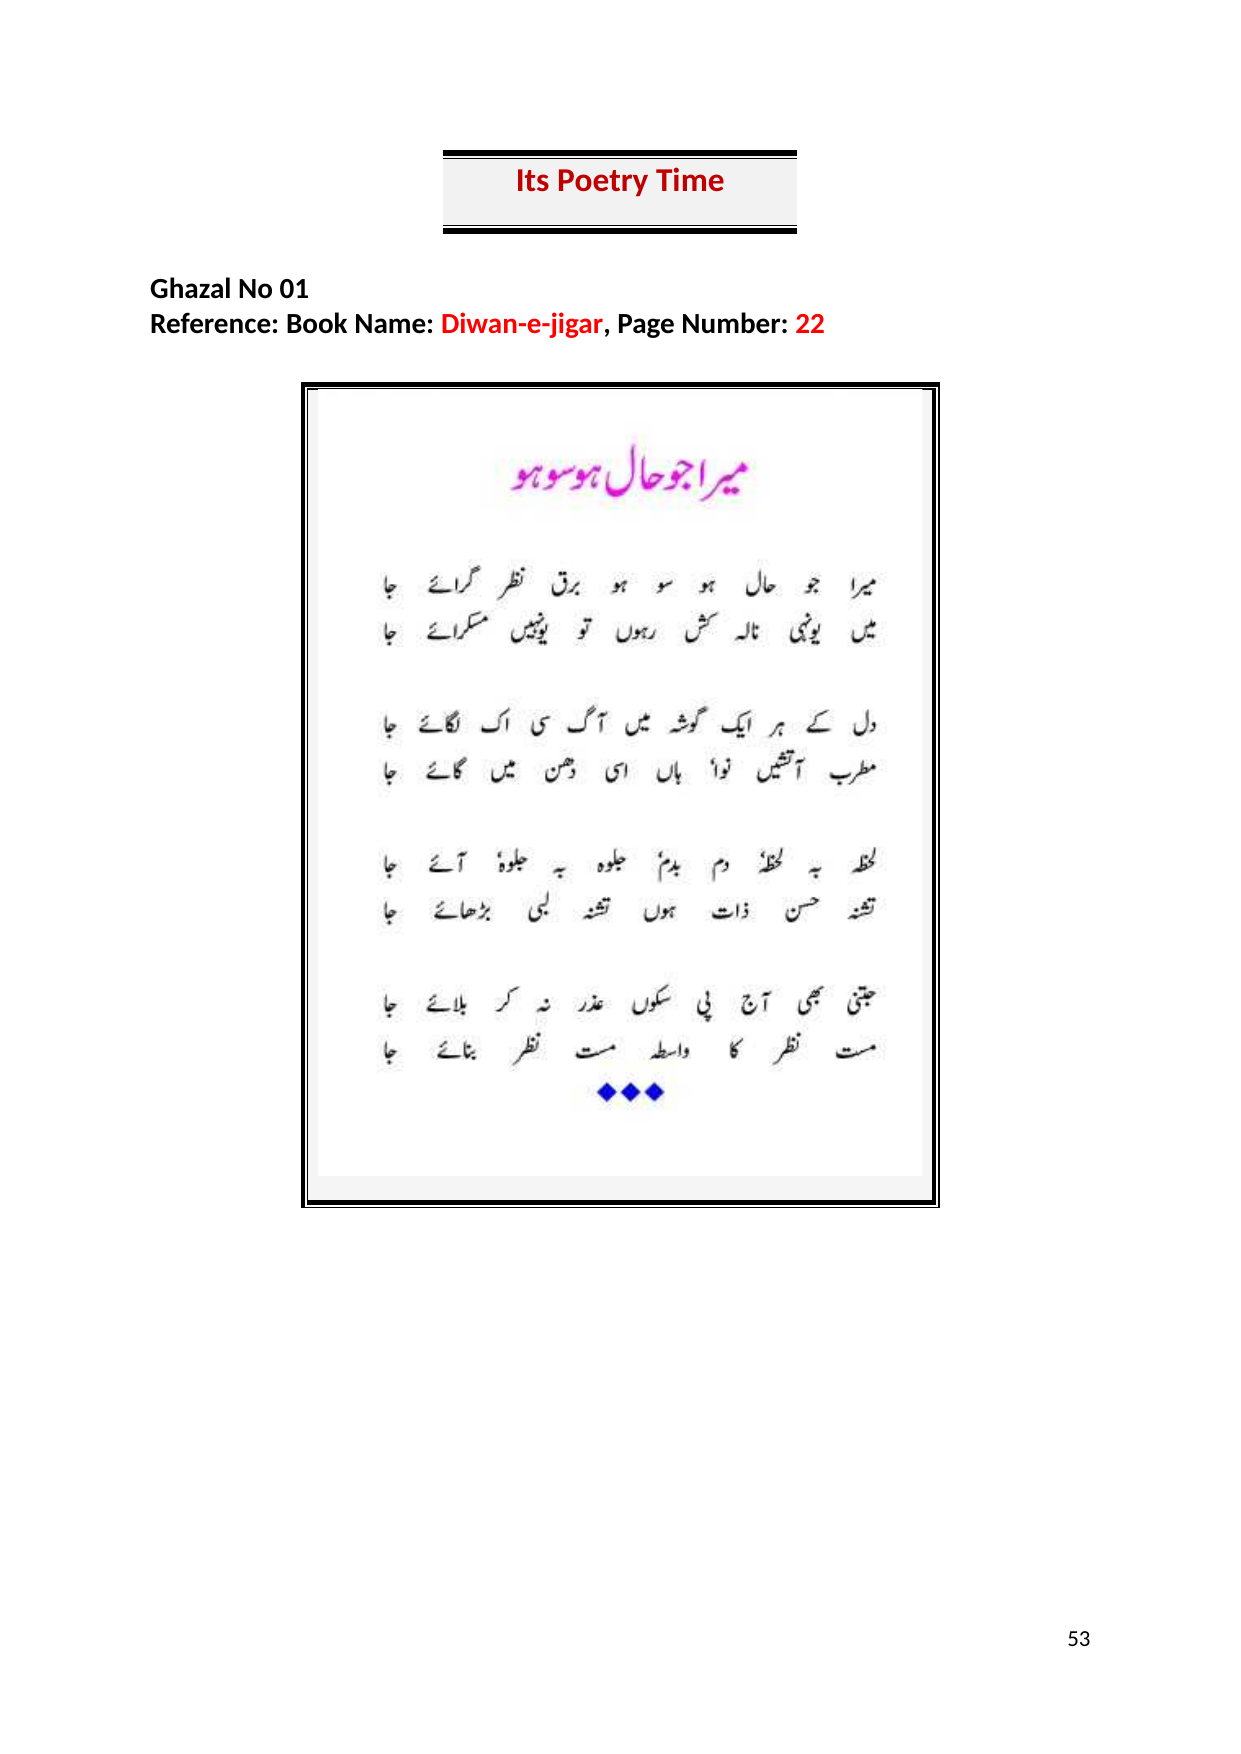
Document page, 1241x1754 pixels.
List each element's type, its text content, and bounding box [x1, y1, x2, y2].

table_header Its Poetry Time [443, 159, 797, 225]
text Reference: Book Name: Diwan-e-jigar, Page Number: 22 [150, 305, 1090, 341]
table_header [308, 390, 932, 1200]
text Ghazal No 01 [150, 270, 1090, 305]
